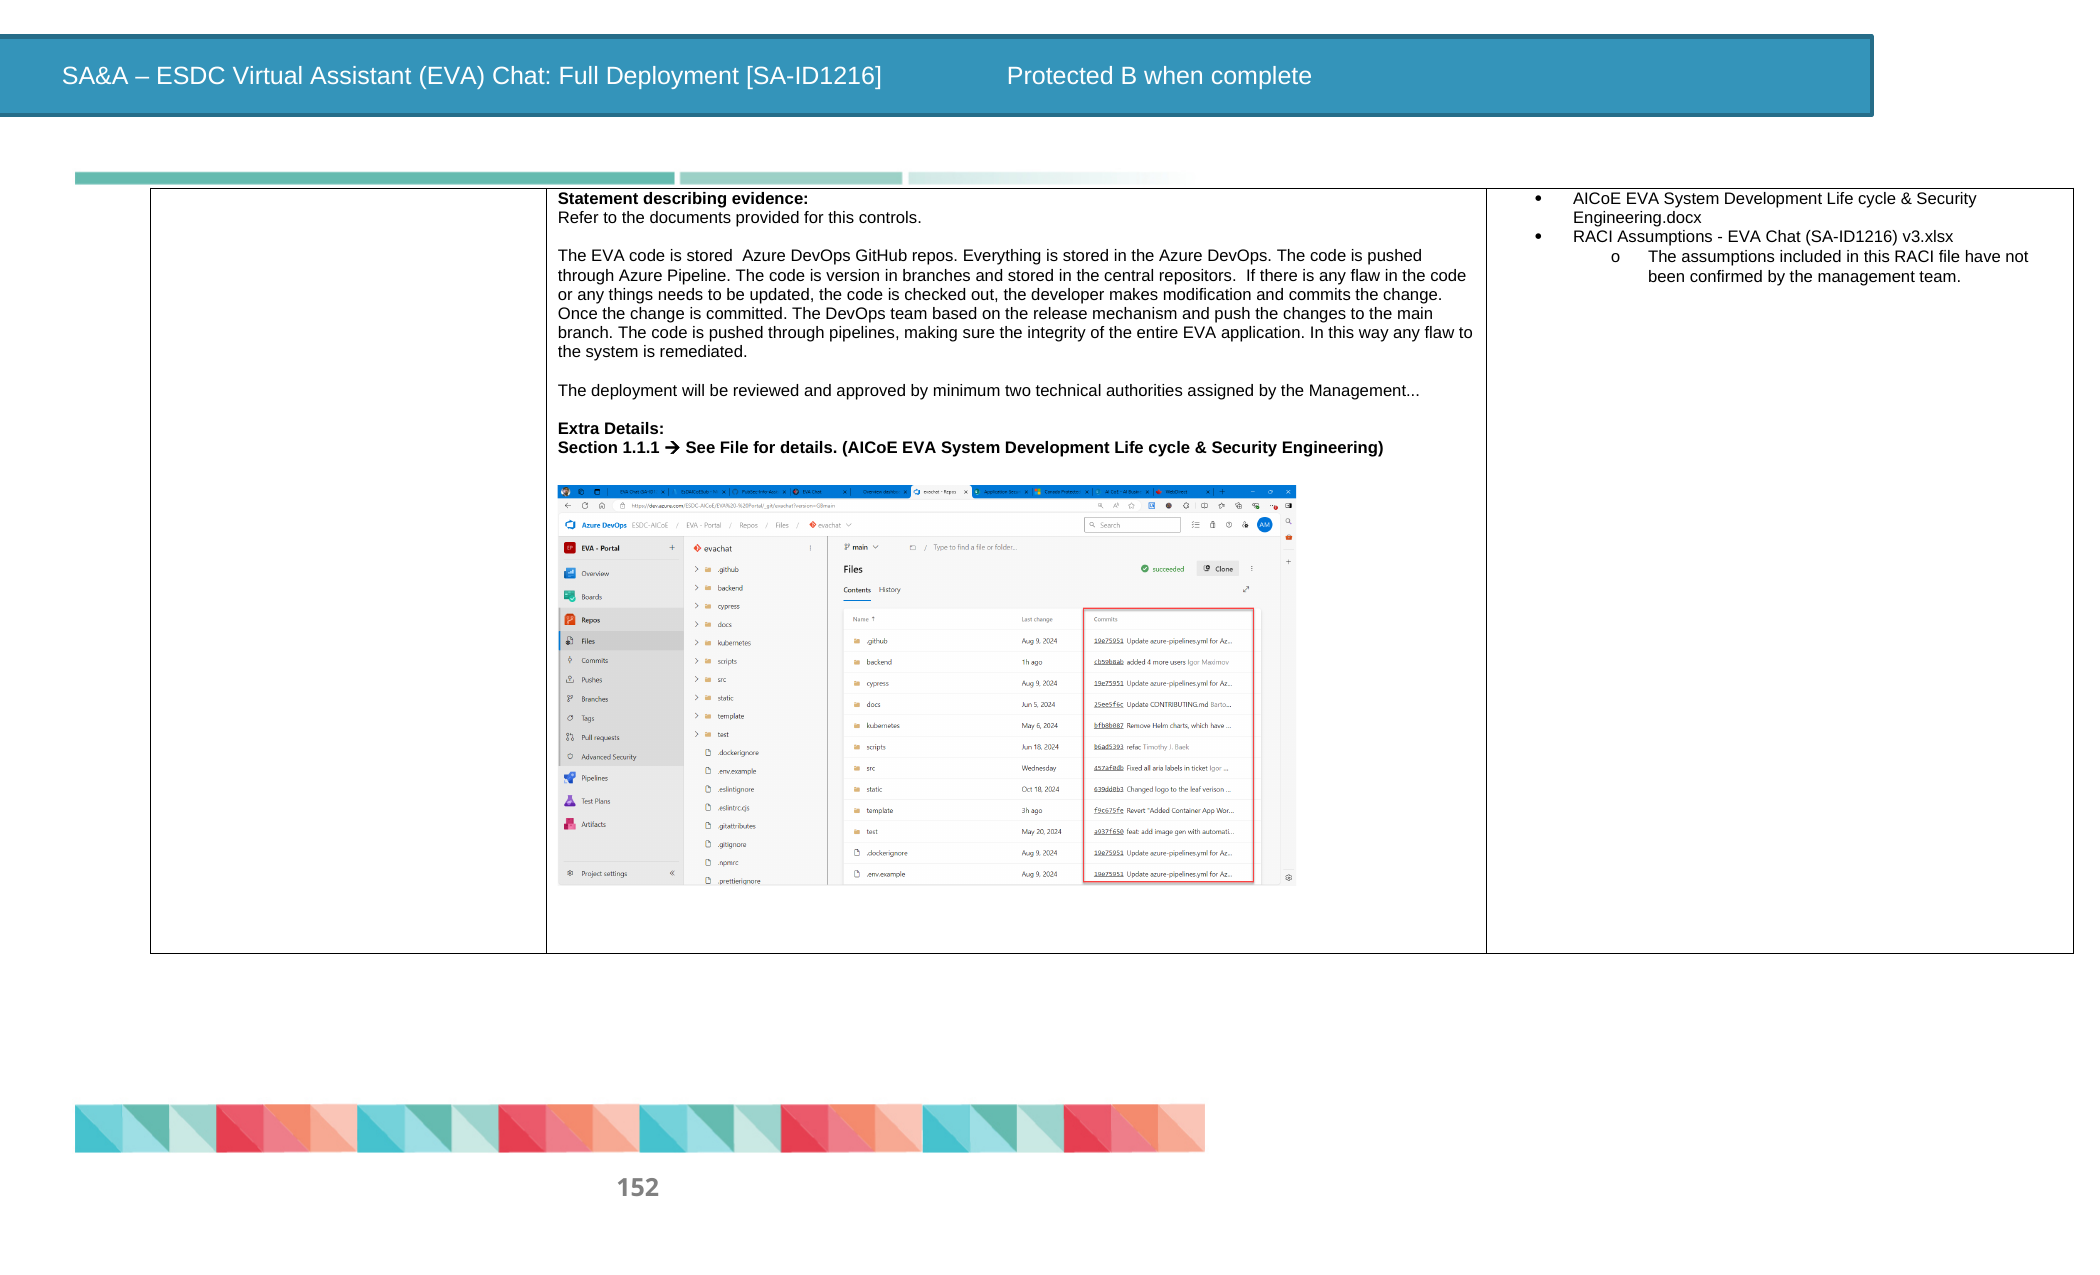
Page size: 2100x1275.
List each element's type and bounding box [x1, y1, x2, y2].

table_cell [1487, 189, 2073, 953]
picture [557, 485, 1297, 886]
picture [0, 1049, 1275, 1228]
table_cell [151, 189, 546, 953]
picture [0, 162, 1275, 196]
table_cell [547, 189, 1486, 953]
